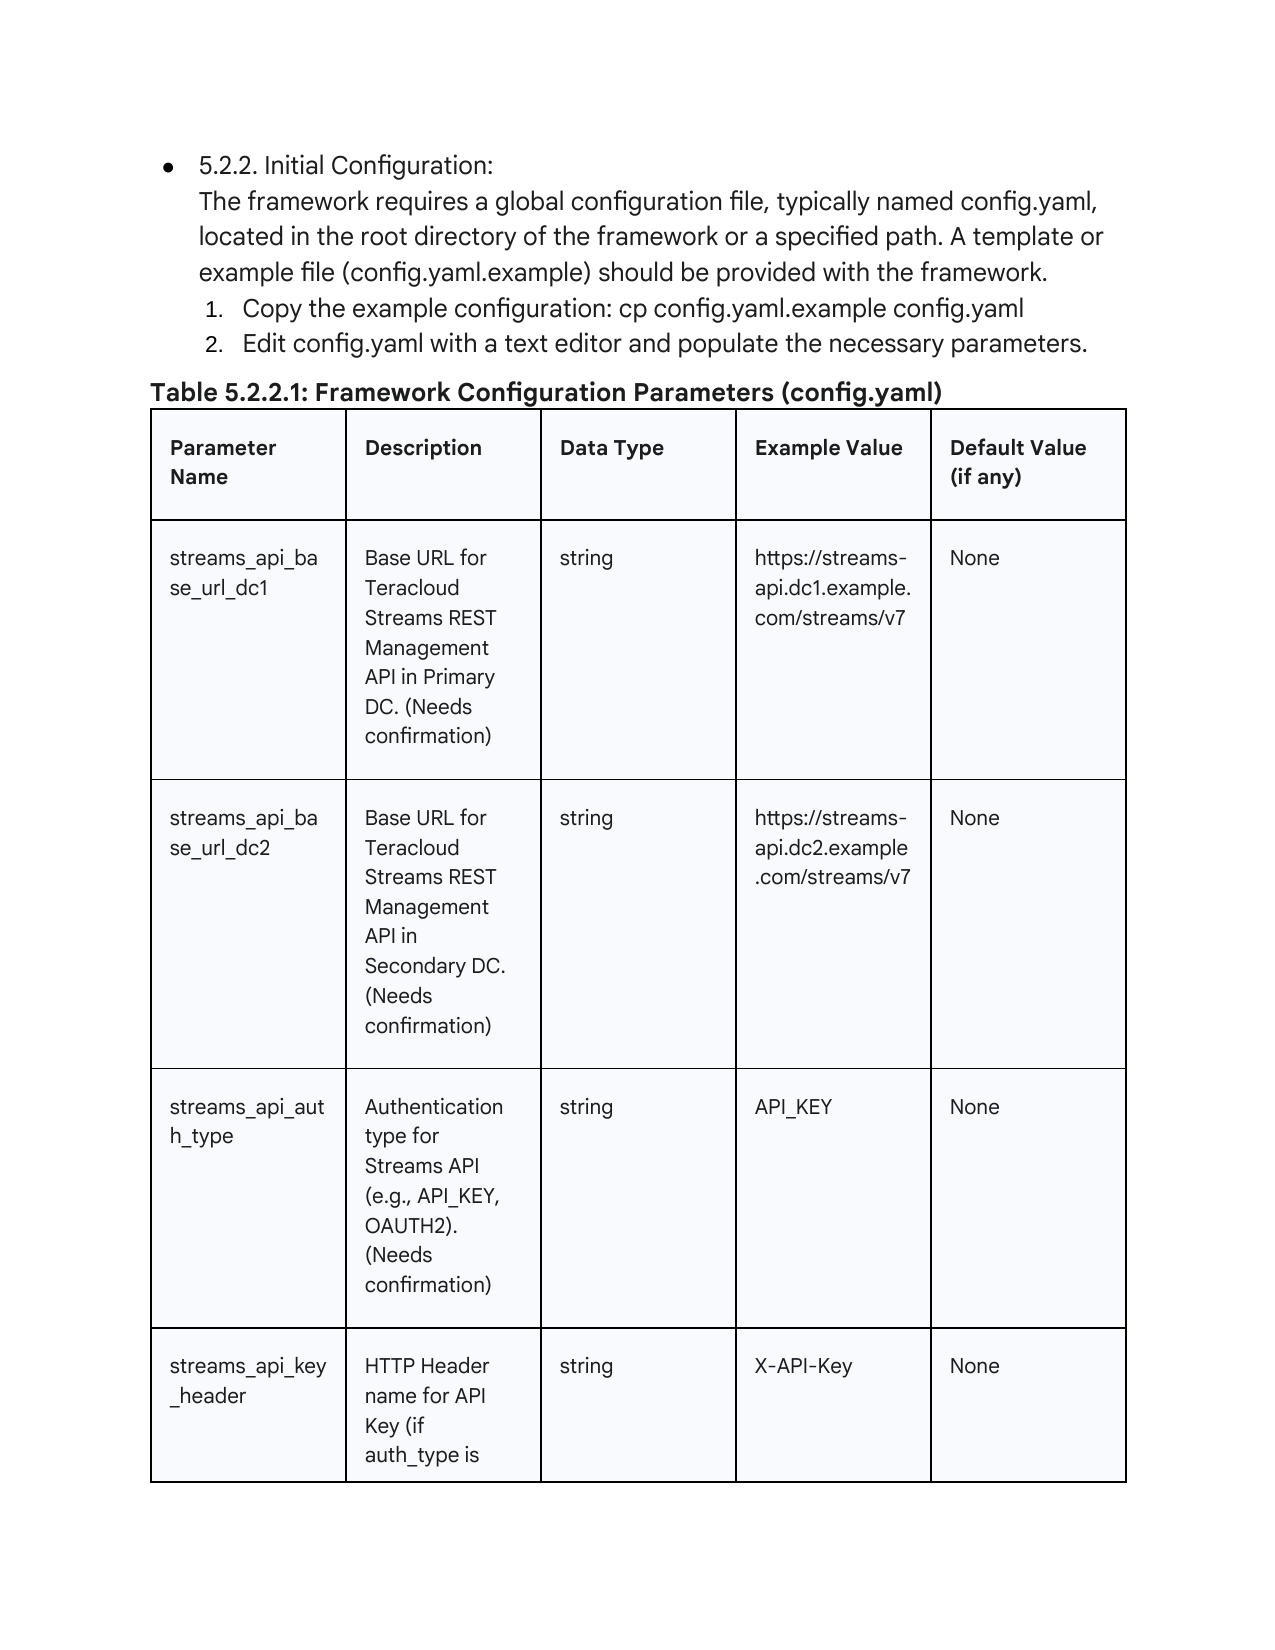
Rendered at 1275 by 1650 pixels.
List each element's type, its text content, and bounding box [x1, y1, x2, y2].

list Edit config.yaml with a text editor and populate the necessary parameters. [205, 329, 1125, 360]
table_header Description [347, 410, 540, 519]
table_cell streams_api_base_url_dc1 [152, 521, 345, 778]
table_cell None [932, 1329, 1125, 1481]
table_cell streams_api_base_url_dc2 [152, 780, 345, 1068]
table_cell API_KEY [737, 1069, 930, 1327]
table_cell string [542, 780, 735, 1068]
table_cell https://streams-api.dc1.example.com/streams/v7 [737, 521, 930, 778]
table_header Data Type [542, 410, 735, 519]
text Table 5.2.2.1: Framework Configuration Parameters (config.yaml) [150, 377, 1125, 408]
table_cell None [932, 521, 1125, 778]
list Copy the example configuration: cp config.yaml.example config.yaml [205, 293, 1125, 324]
table_cell string [542, 521, 735, 778]
table_header Example Value [737, 410, 930, 519]
table_header Default Value (if any) [932, 410, 1125, 519]
table_cell Authentication type for Streams API (e.g., API_KEY, OAUTH2). (Needs confirmation) [347, 1069, 540, 1327]
table_header Parameter Name [152, 410, 345, 519]
table_cell streams_api_auth_type [152, 1069, 345, 1327]
table_cell Base URL for Teracloud Streams REST Management API in Primary DC. (Needs confirmation) [347, 521, 540, 778]
table_cell None [932, 1069, 1125, 1327]
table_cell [152, 1329, 345, 1481]
table_cell string [542, 1329, 735, 1481]
table_cell None [932, 780, 1125, 1068]
table_cell string [542, 1069, 735, 1327]
table_cell Base URL for Teracloud Streams REST Management API in Secondary DC. (Needs confirmation) [347, 780, 540, 1068]
table_cell https://streams-api.dc2.example.com/streams/v7 [737, 780, 930, 1068]
list 5.2.2. Initial Configuration: The framework requires a global configuration file, typically named config.yaml, located in the root directory of the framework or a specified path. A template or example file (config.yaml.example) should be provided with the framework. [161, 150, 1125, 288]
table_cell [347, 1329, 540, 1481]
table_cell X-API-Key [737, 1329, 930, 1481]
